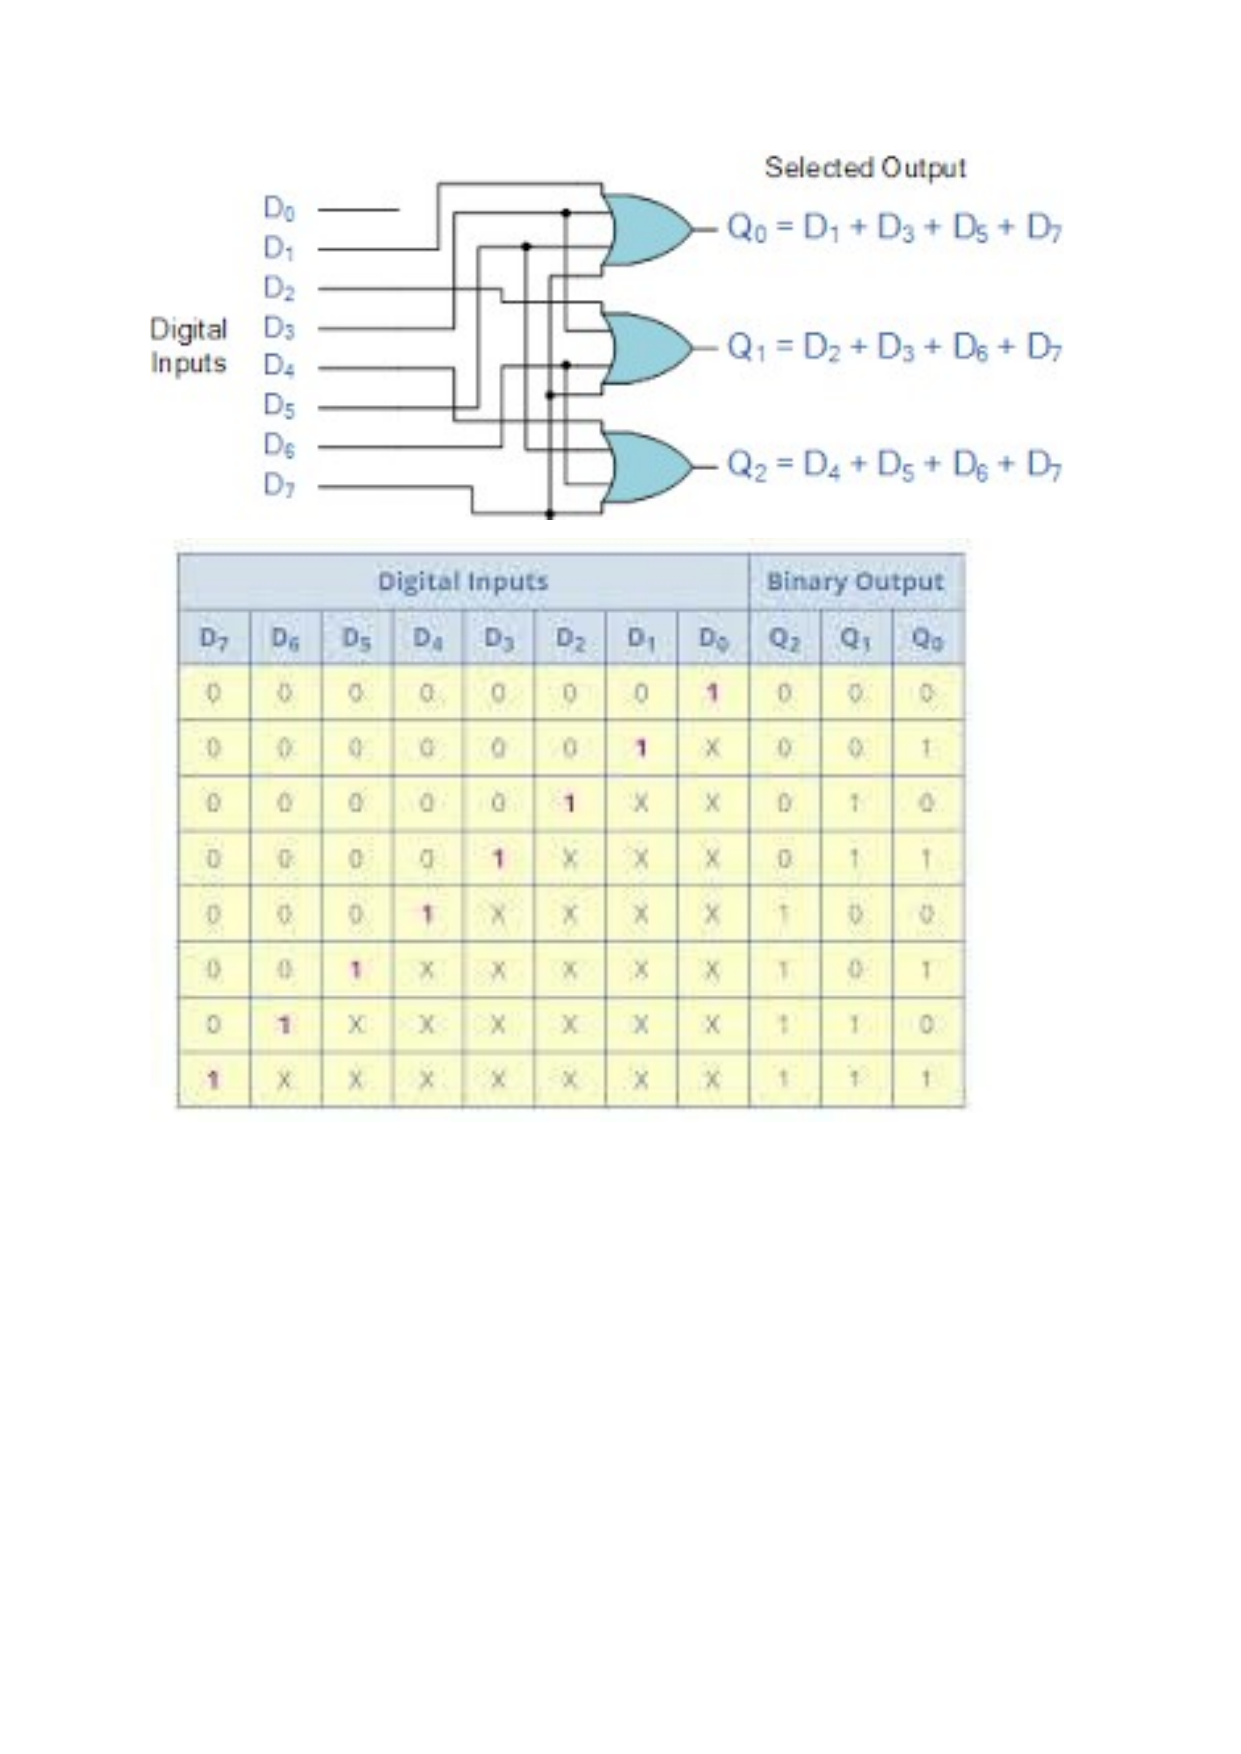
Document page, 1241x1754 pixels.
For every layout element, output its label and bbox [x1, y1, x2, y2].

picture [150, 150, 1064, 520]
picture [150, 538, 992, 1122]
